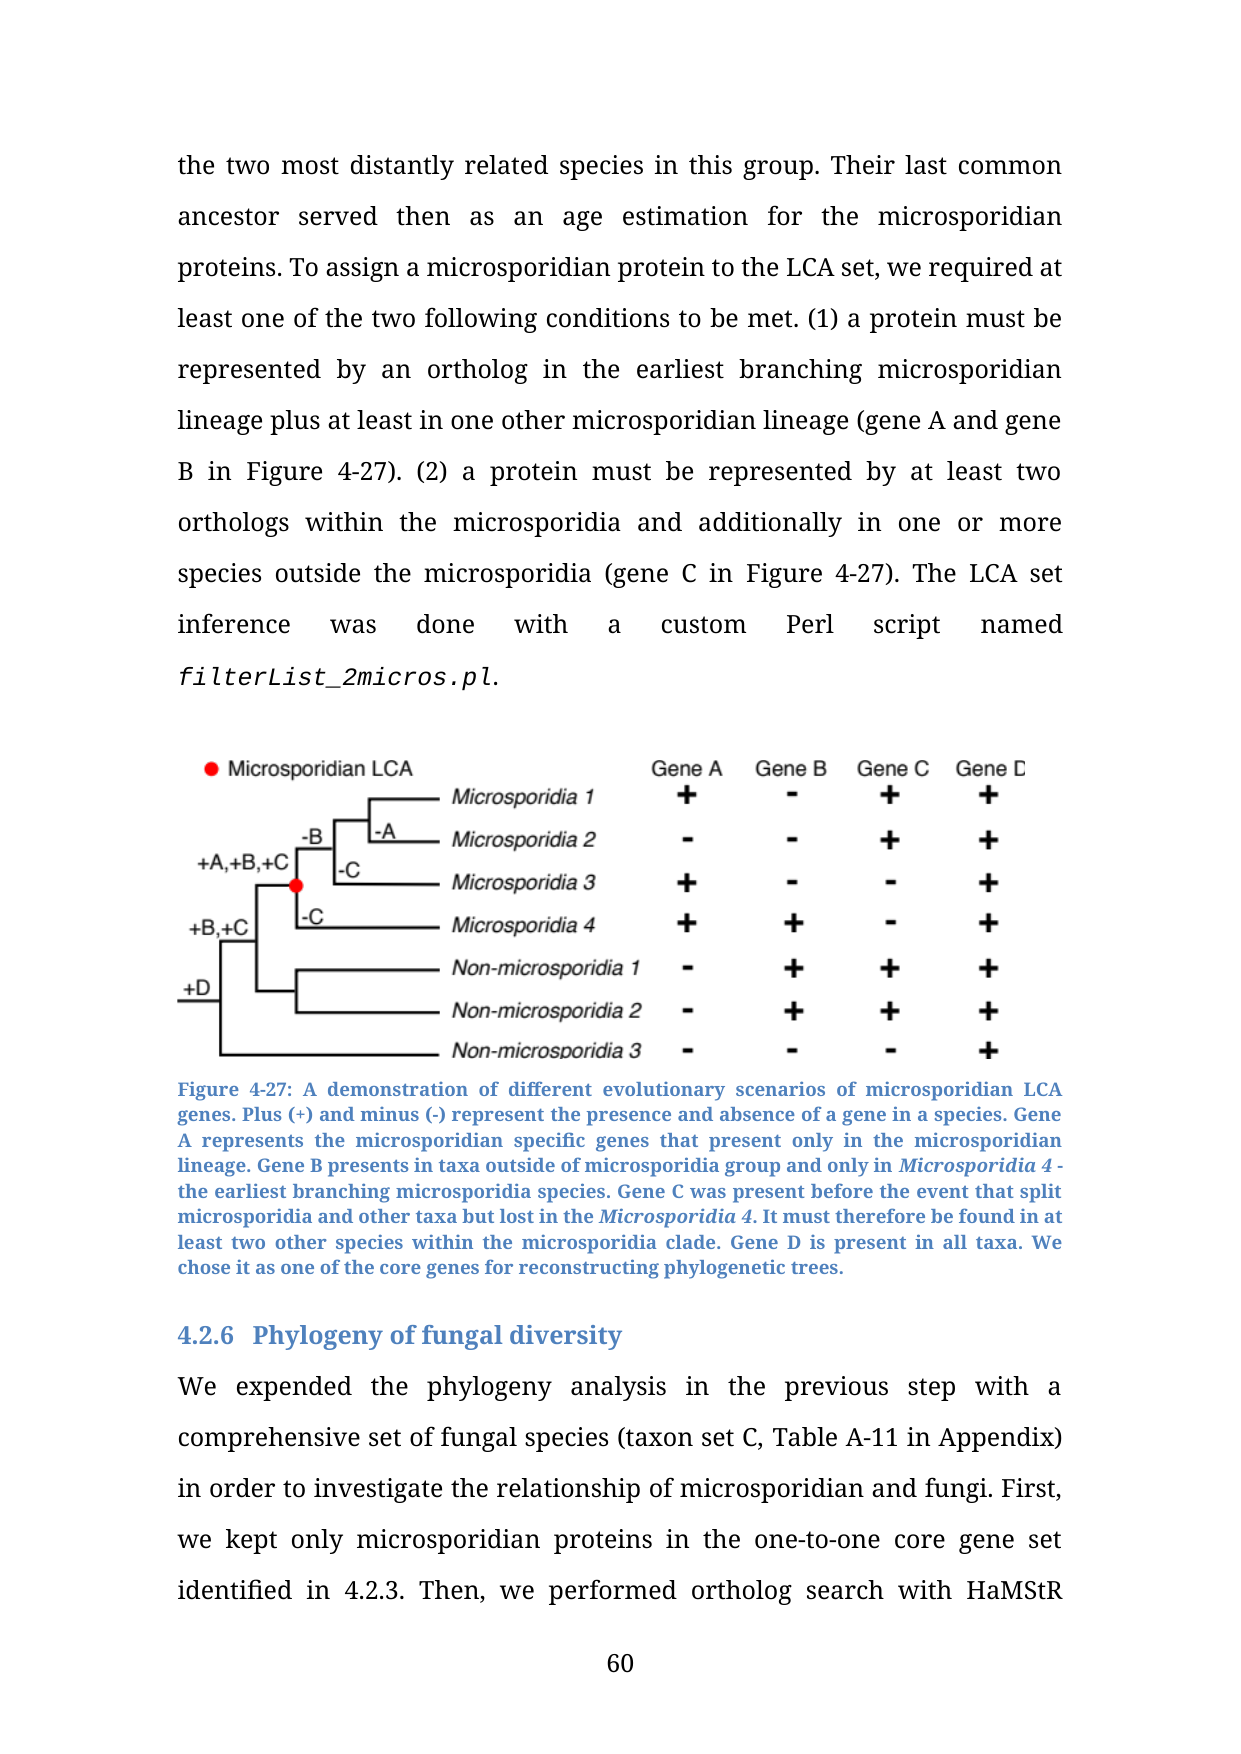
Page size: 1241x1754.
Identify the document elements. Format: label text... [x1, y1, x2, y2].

subtitle Phylogeny of fungal diversity [177, 1317, 1063, 1352]
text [177, 1368, 1063, 1607]
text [177, 148, 1063, 692]
